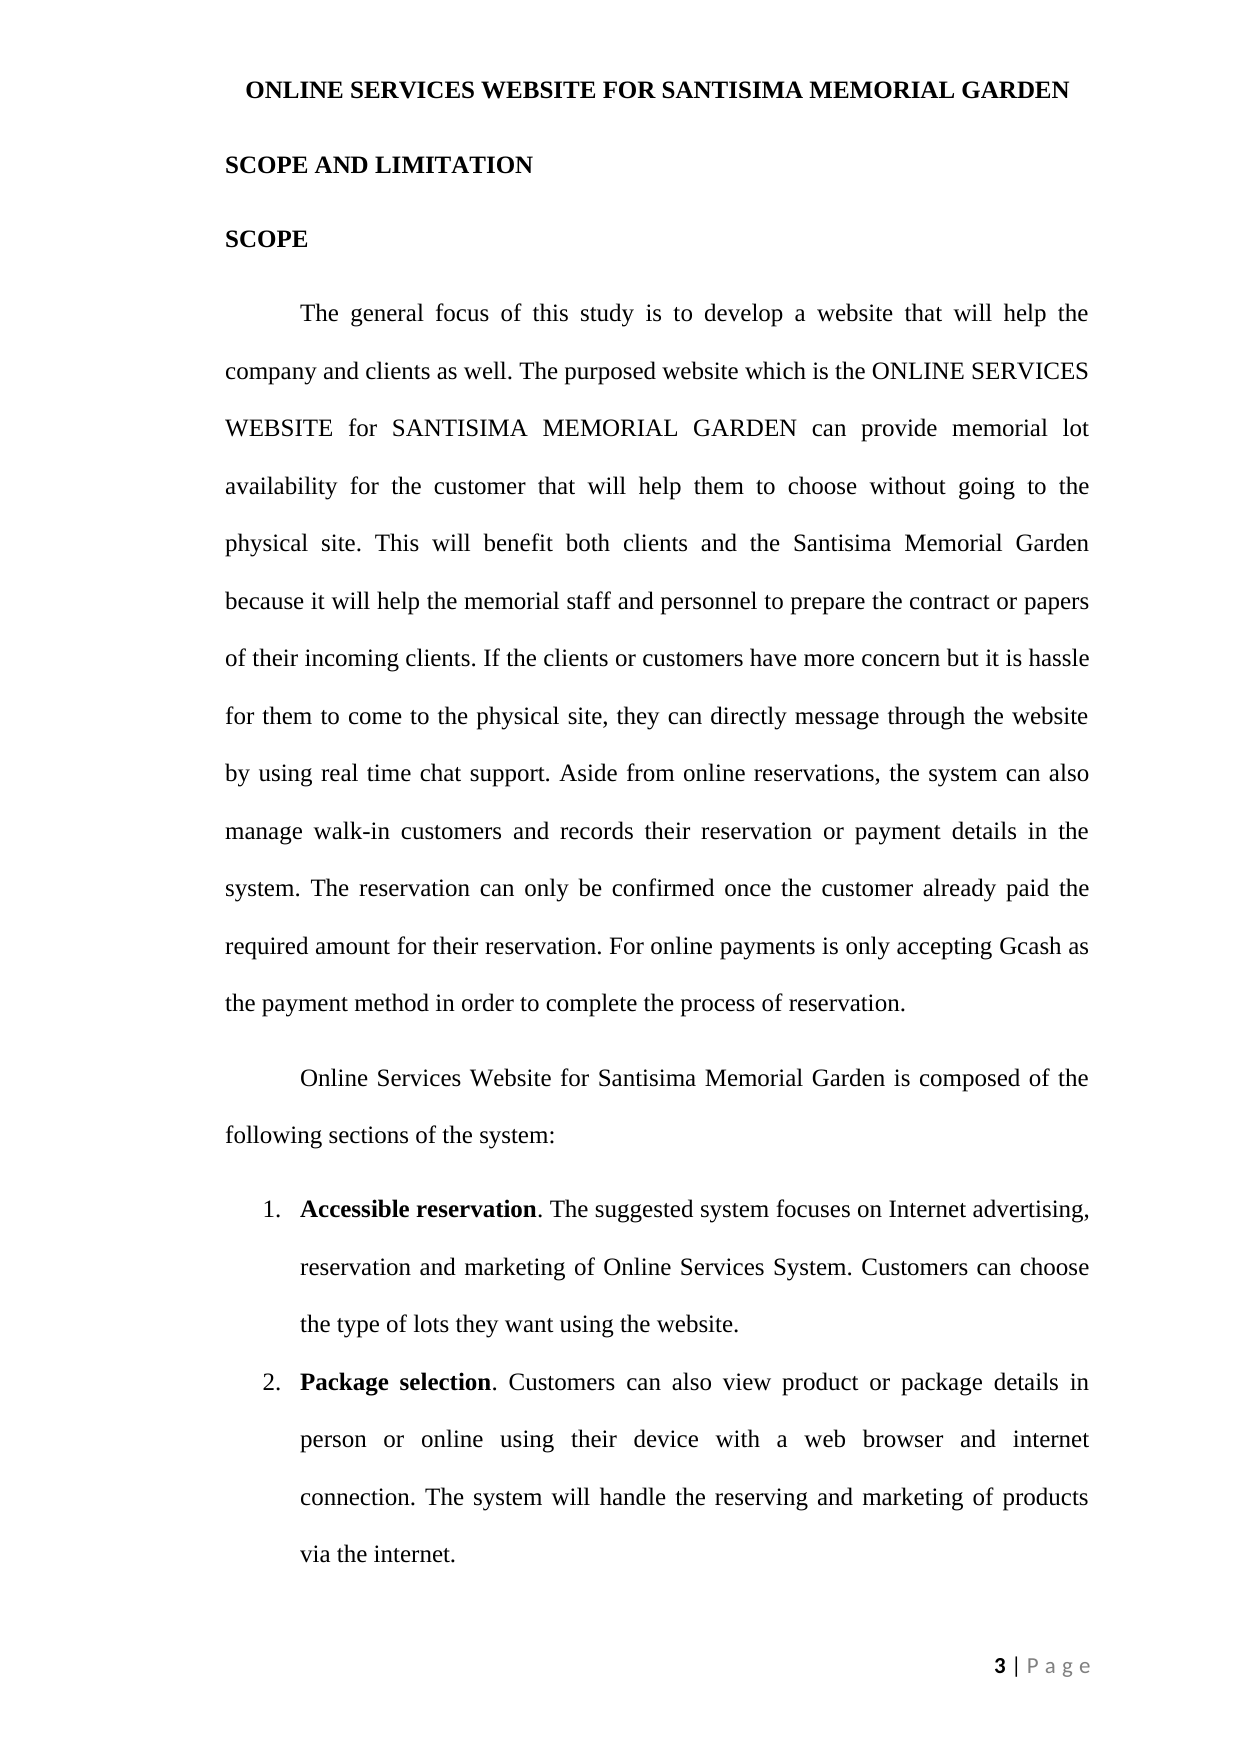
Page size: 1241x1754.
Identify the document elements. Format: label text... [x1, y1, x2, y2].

text The general focus of this study is to develop a website that will help the company and clients as well. The purposed website which is the ONLINE SERVICES WEBSITE for SANTISIMA MEMORIAL GARDEN can provide memorial lot availability for the customer that will help them to choose without going to the physical site. This will benefit both clients and the Santisima Memorial Garden because it will help the memorial staff and personnel to prepare the contract or papers of their incoming clients. If the clients or customers have more concern but it is hassle for them to come to the physical site, they can directly message through the website by using real time chat support. Aside from online reservations, the system can also manage walk-in customers and records their reservation or payment details in the system. The reservation can only be confirmed once the customer already paid the required amount for their reservation. For online payments is only accepting Gcash as the payment method in order to complete the process of reservation. [225, 298, 1090, 1017]
text Online Services Website for Santisima Memorial Garden is composed of the following sections of the system: [225, 1063, 1090, 1149]
text SCOPE [225, 224, 1090, 253]
text SCOPE AND LIMITATION [225, 150, 1090, 179]
list Accessible reservation. The suggested system focuses on Internet advertising, reservation and marketing of Online Services System. Customers can choose the type of lots they want using the website. [262, 1194, 1090, 1338]
list Package selection. Customers can also view product or package details in person or online using their device with a web browser and internet connection. The system will handle the reserving and marketing of products via the internet. [262, 1367, 1090, 1568]
